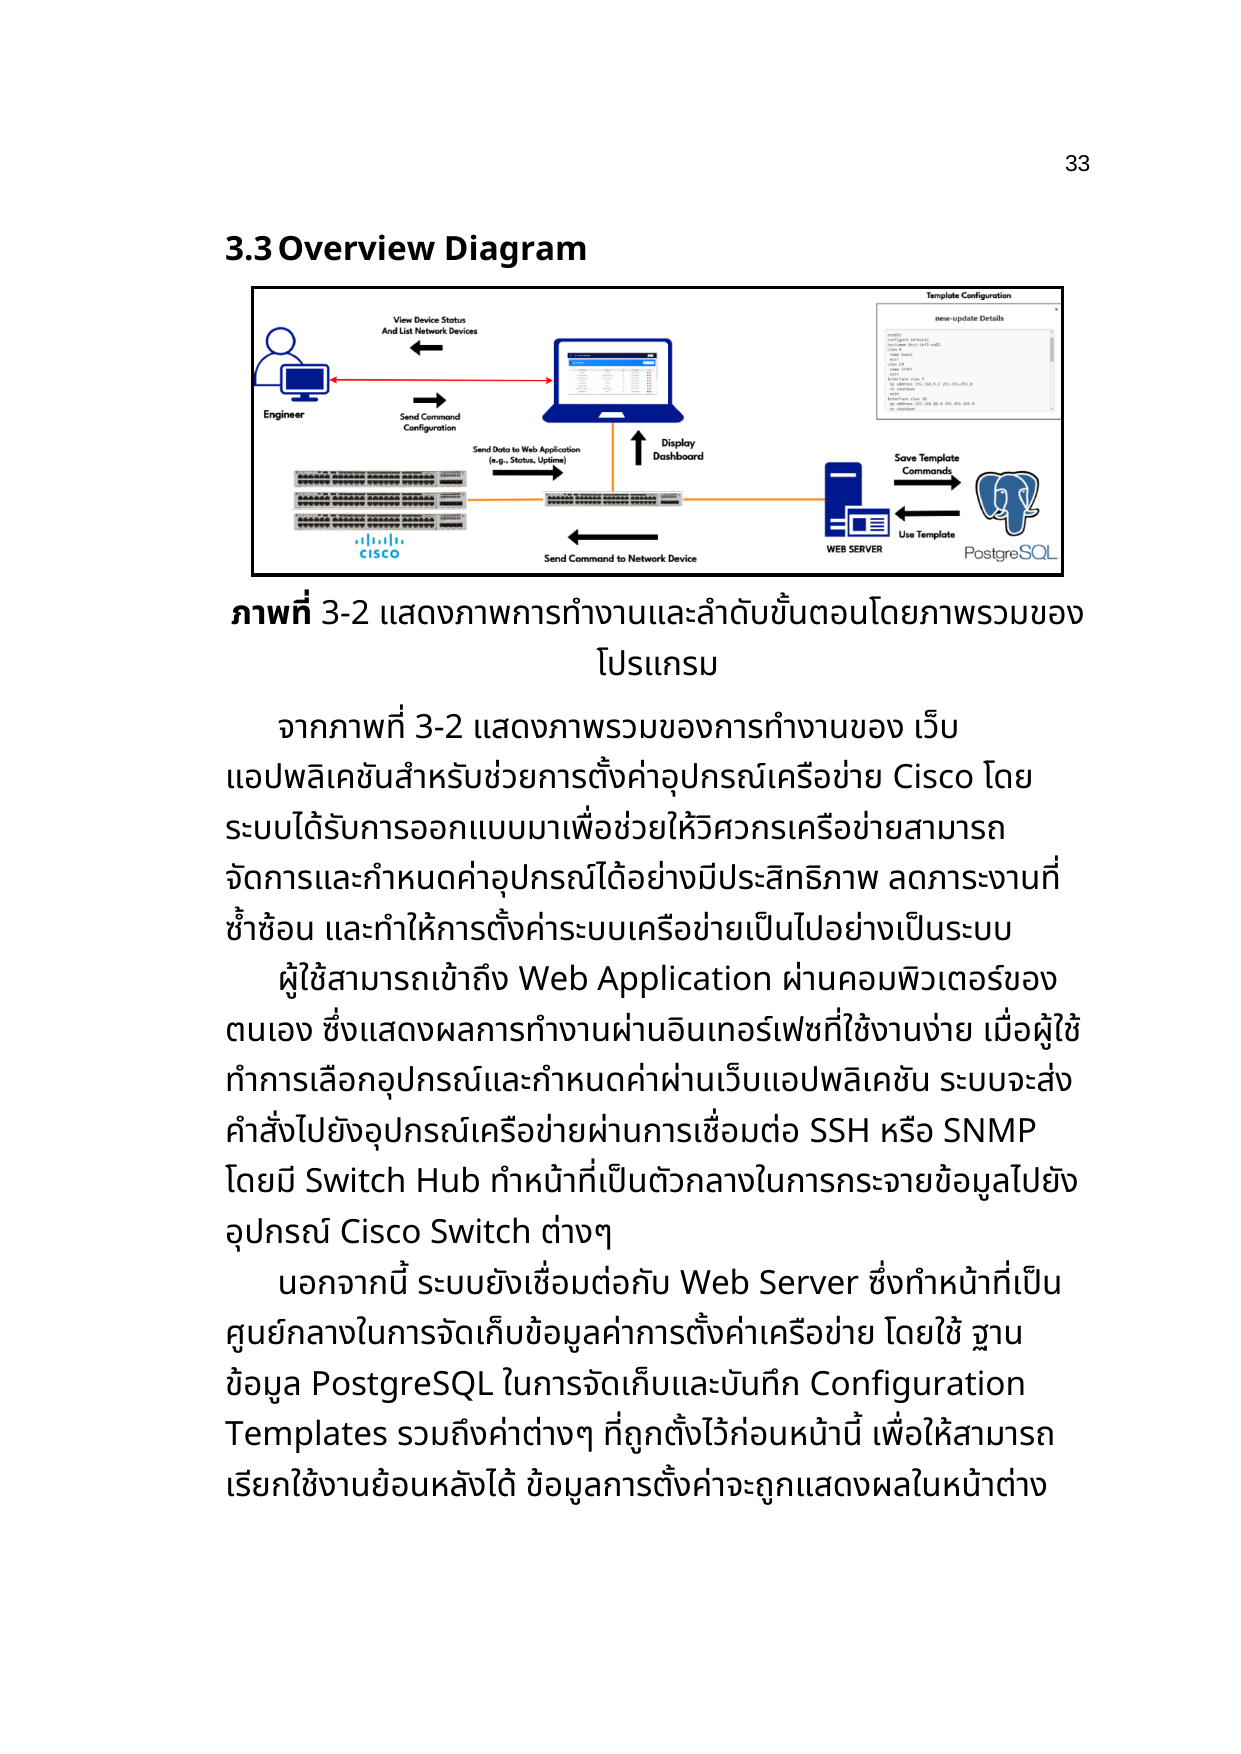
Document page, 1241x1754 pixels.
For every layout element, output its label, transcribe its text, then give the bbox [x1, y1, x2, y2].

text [225, 1258, 1090, 1511]
subtitle Overview Diagram [225, 225, 1090, 270]
text ภาพที่ - แสดงภาพการทำงานและลำดับขั้นตอนโดยภาพรวมของโปรแกรม [225, 589, 1090, 690]
text จากภาพที่ 3-2 แสดงภาพรวมของการทำงานของ เว็บแอปพลิเคชันสำหรับช่วยการตั้งค่าอุปกรณ์เครือข่าย Cisco โดยระบบได้รับการออกแบบมาเพื่อช่วยให้วิศวกรเครือข่ายสามารถจัดการและกำหนดค่าอุปกรณ์ได้อย่างมีประสิทธิภาพ ลดภาระงานที่ซ้ำซ้อน และทำให้การตั้งค่าระบบเครือข่ายเป็นไปอย่างเป็นระบบ [225, 703, 1090, 955]
picture [254, 289, 1061, 573]
text ผู้ใช้สามารถเข้าถึง Web Application ผ่านคอมพิวเตอร์ของตนเอง ซึ่งแสดงผลการทำงานผ่านอินเทอร์เฟซที่ใช้งานง่าย เมื่อผู้ใช้ทำการเลือกอุปกรณ์และกำหนดค่าผ่านเว็บแอปพลิเคชัน ระบบจะส่งคำสั่งไปยังอุปกรณ์เครือข่ายผ่านการเชื่อมต่อ SSH หรือ SNMP โดยมี Switch Hub ทำหน้าที่เป็นตัวกลางในการกระจายข้อมูลไปยังอุปกรณ์ Cisco Switch ต่างๆ [225, 955, 1090, 1258]
